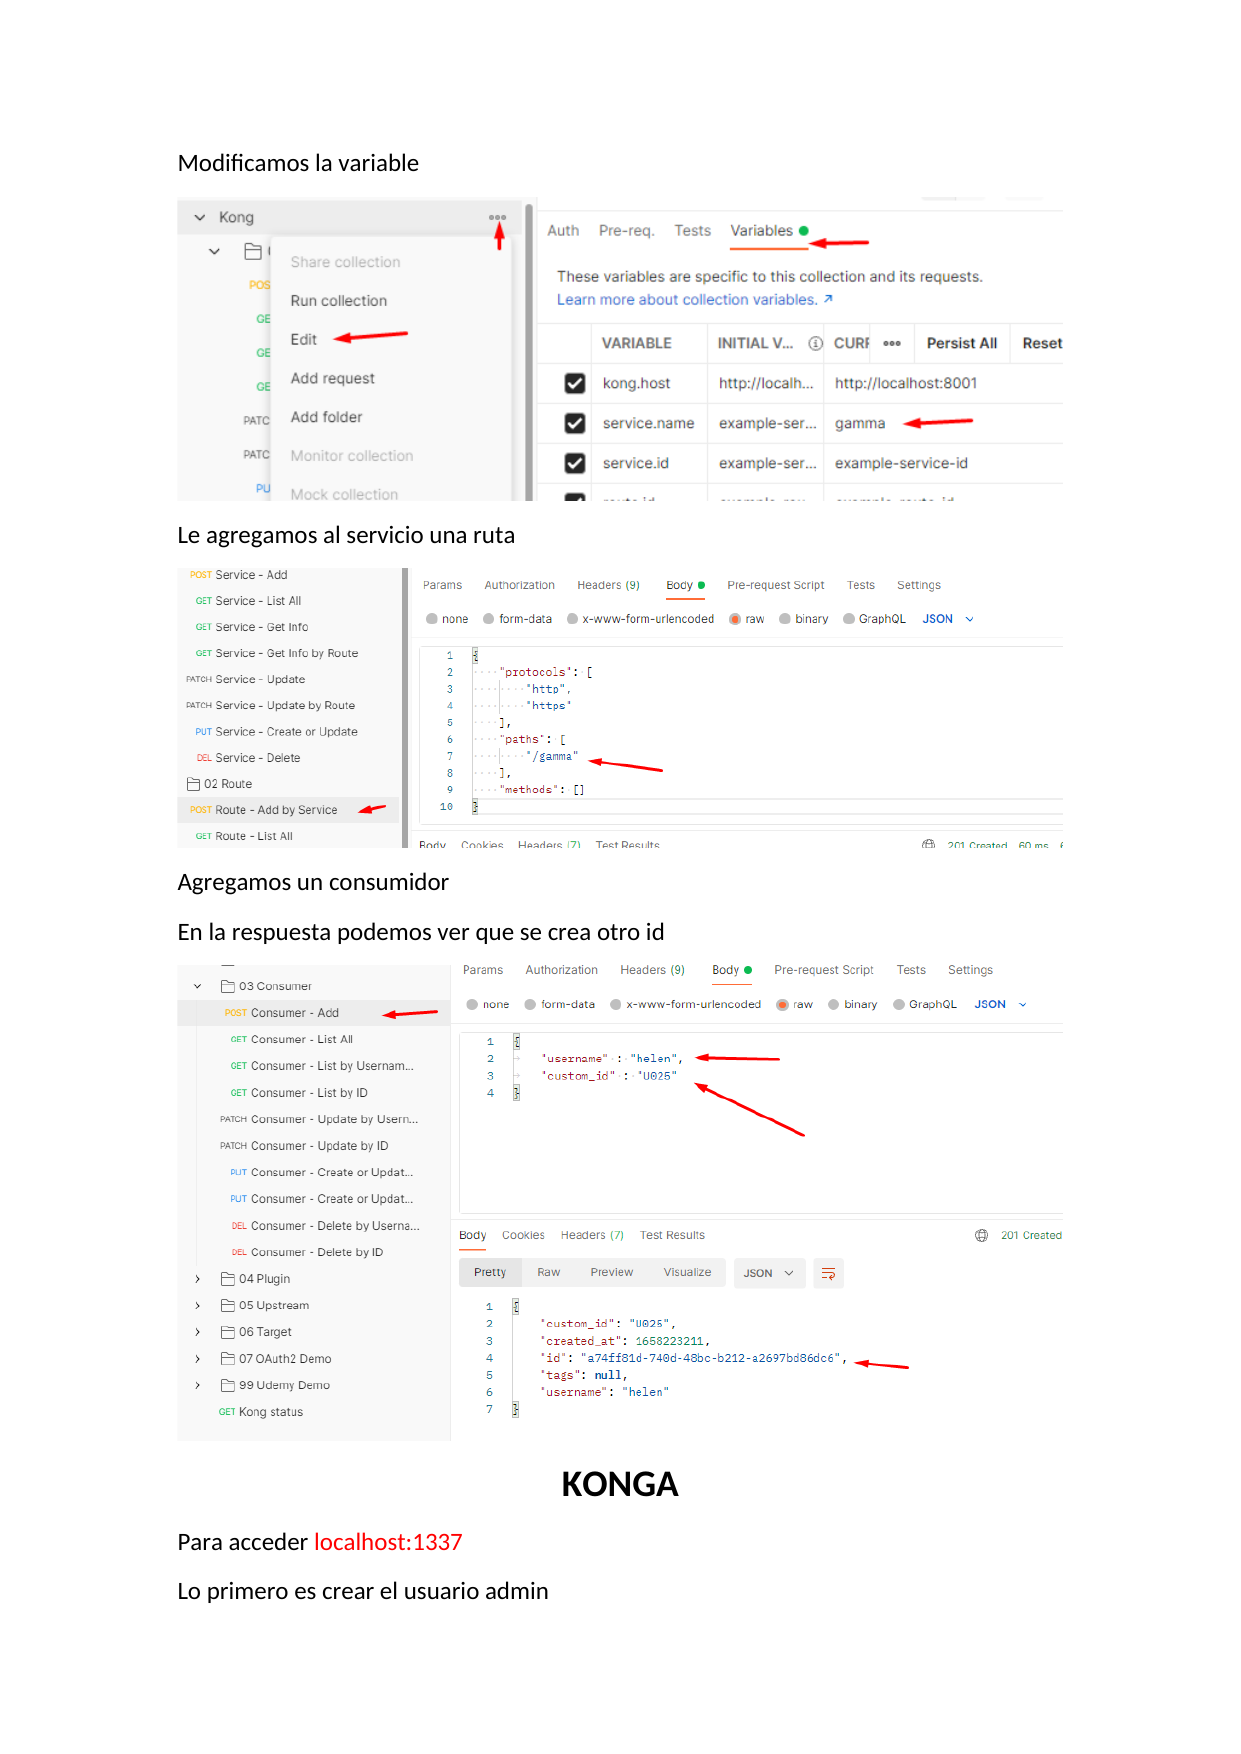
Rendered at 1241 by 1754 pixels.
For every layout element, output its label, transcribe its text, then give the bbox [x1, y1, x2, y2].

picture [177, 568, 1063, 848]
text Agregamos un consumidor [177, 866, 1063, 897]
text Para acceder localhost:1337 [177, 1526, 1063, 1556]
text KONGA [177, 1460, 1063, 1506]
text Modificamos la variable [177, 148, 1063, 178]
text Lo primero es crear el usuario admin [177, 1575, 1063, 1606]
text Le agregamos al servicio una ruta [177, 519, 1063, 550]
picture [177, 197, 1063, 501]
text En la respuesta podemos ver que se crea otro id [177, 916, 1063, 946]
picture [177, 965, 1063, 1441]
